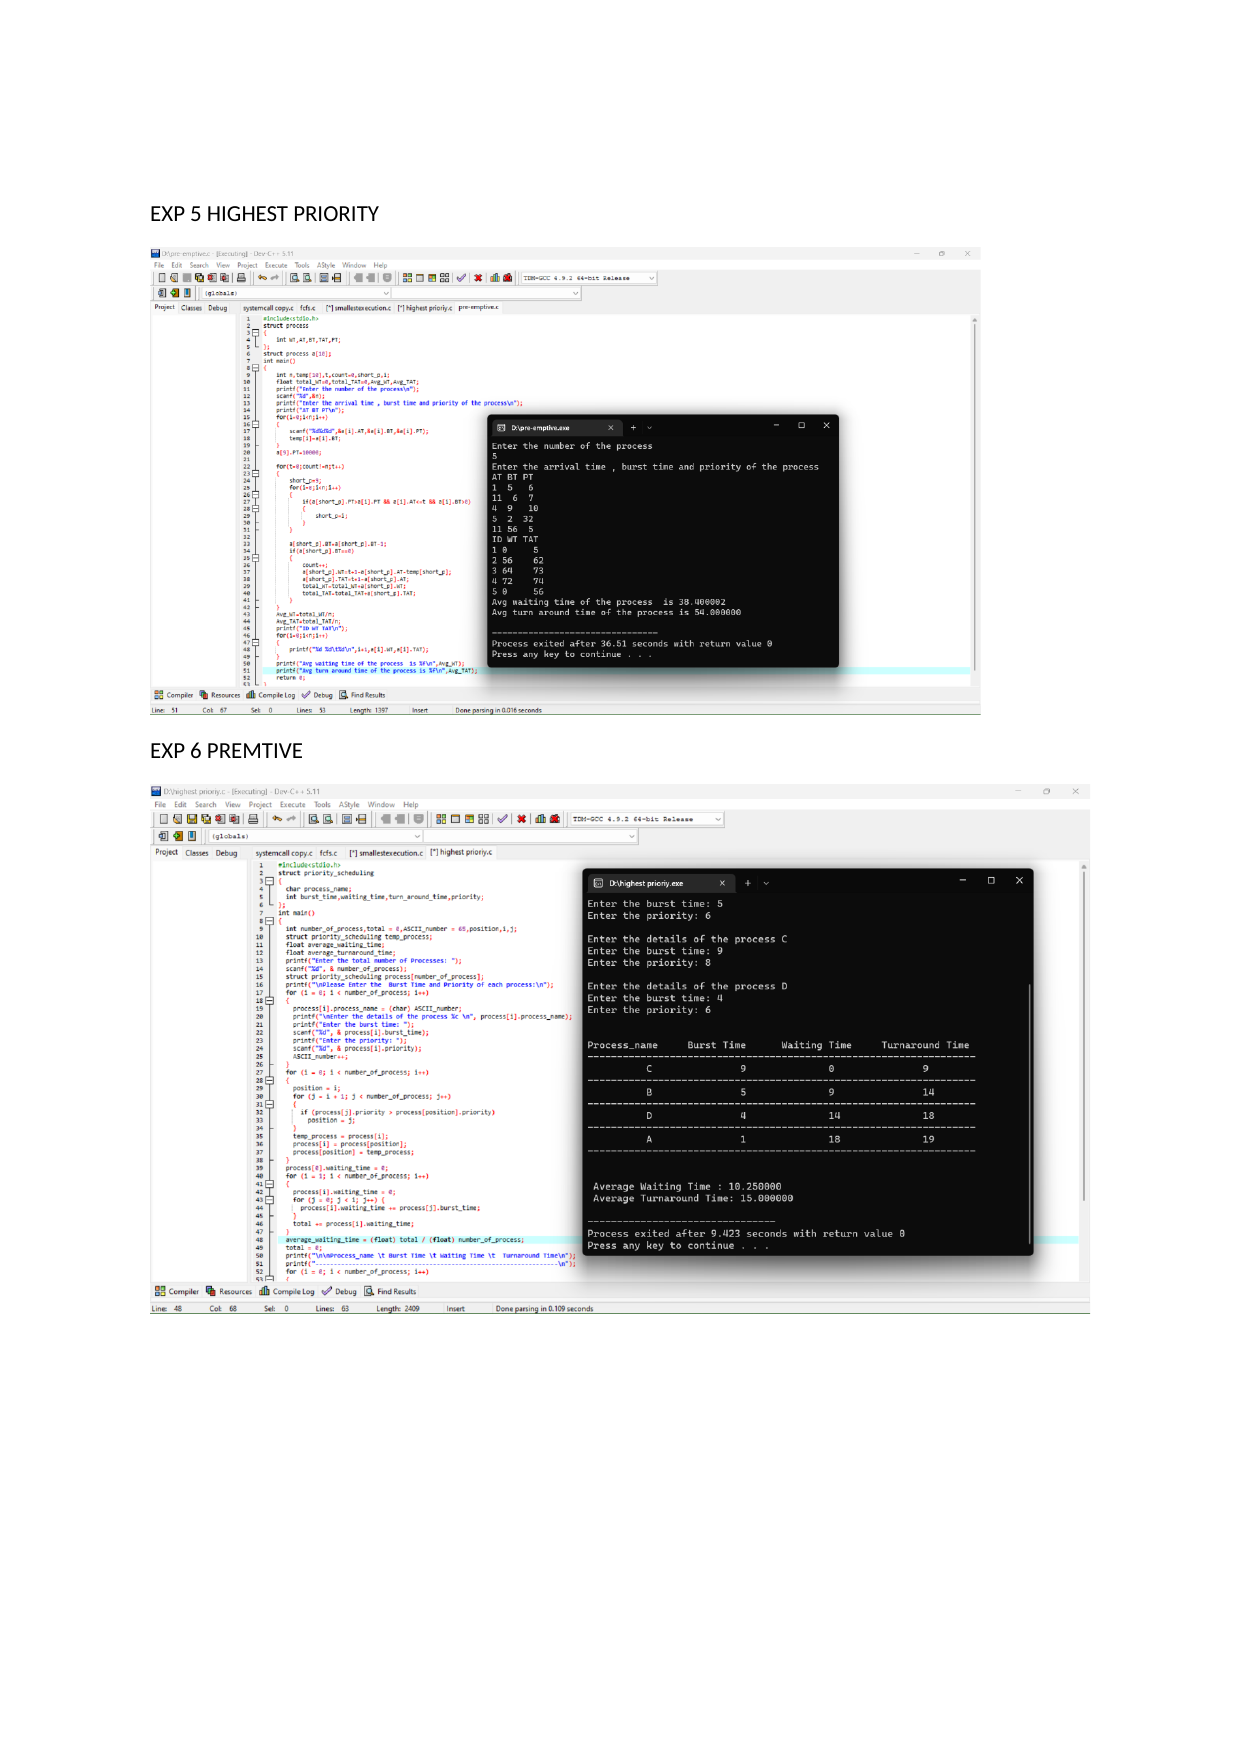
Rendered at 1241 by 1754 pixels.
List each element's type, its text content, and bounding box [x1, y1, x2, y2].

text EXP 5 HIGHEST PRIORITY [150, 199, 1090, 227]
text EXP 6 PREMTIVE [150, 736, 1090, 764]
picture [150, 784, 1091, 1314]
picture [150, 247, 981, 715]
